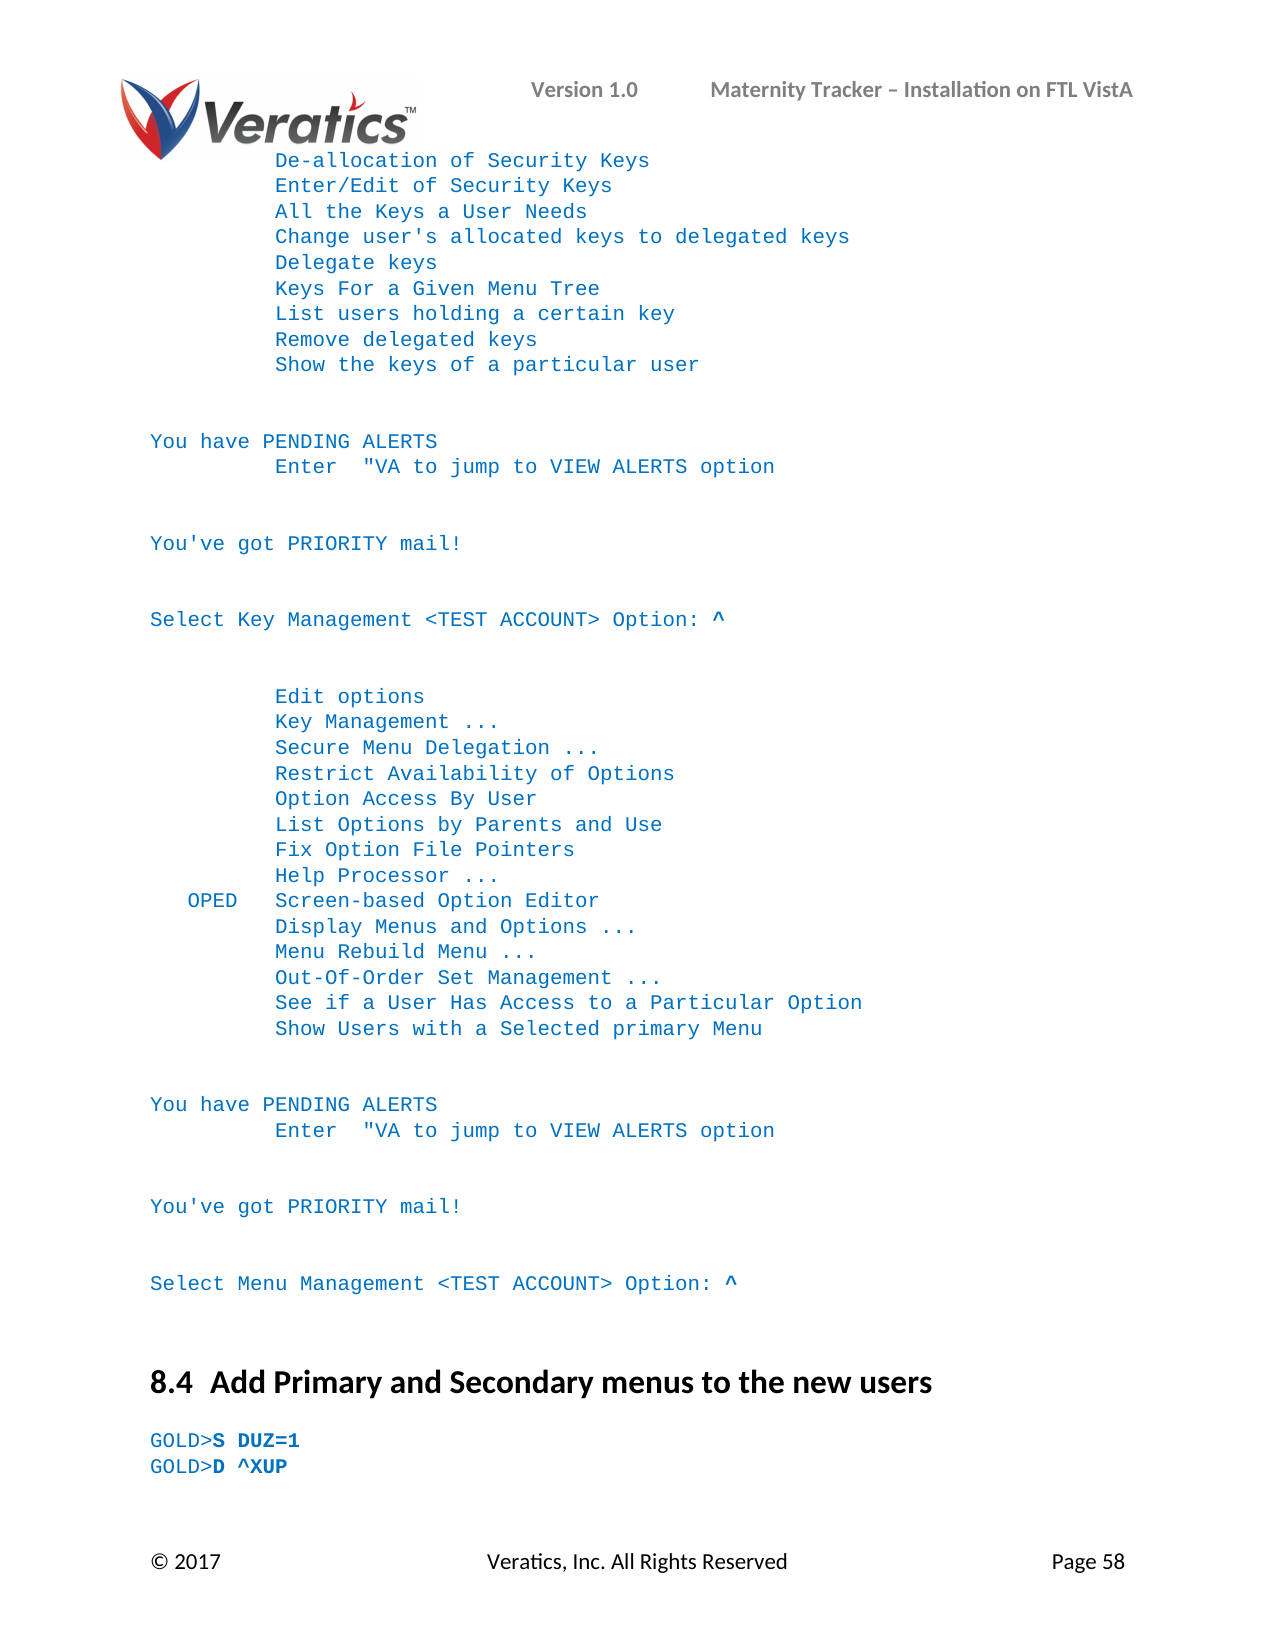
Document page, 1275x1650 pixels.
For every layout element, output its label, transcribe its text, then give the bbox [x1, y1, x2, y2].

text All the Keys a User Needs [150, 201, 1125, 225]
text Show the keys of a particular user [150, 354, 1125, 378]
text Display Menus and Options ... [150, 916, 1125, 939]
text Menu Rebuild Menu ... [150, 941, 1125, 965]
text See if a User Has Access to a Particular Option [150, 992, 1125, 1016]
text Fix Option File Pointers [150, 839, 1125, 863]
text You've got PRIORITY mail! [150, 1196, 1125, 1220]
text Delegate keys [150, 252, 1125, 276]
text Restrict Availability of Options [150, 762, 1125, 786]
text GOLD>S DUZ=1 [150, 1430, 1125, 1454]
text De-allocation of Security Keys [150, 150, 1125, 174]
text Change user's allocated keys to delegated keys [150, 227, 1125, 250]
text Keys For a Given Menu Tree [150, 278, 1125, 301]
subtitle Add Primary and Secondary menus to the new users [150, 1361, 1125, 1402]
text You have PENDING ALERTS [150, 1094, 1125, 1118]
text Out-Of-Order Set Management ... [150, 967, 1125, 990]
text Show Users with a Selected primary Menu [150, 1018, 1125, 1041]
picture [118, 75, 419, 162]
text Enter "VA to jump to VIEW ALERTS option [150, 456, 1125, 480]
text List Options by Parents and Use [150, 813, 1125, 837]
text You have PENDING ALERTS [150, 431, 1125, 454]
text You've got PRIORITY mail! [150, 533, 1125, 556]
text List users holding a certain key [150, 303, 1125, 327]
text Secure Menu Delegation ... [150, 737, 1125, 761]
text Help Processor ... [150, 864, 1125, 888]
text Select Key Management <TEST ACCOUNT> Option: ^ [150, 609, 1125, 633]
text Option Access By User [150, 788, 1125, 812]
text Key Management ... [150, 711, 1125, 735]
text OPED Screen-based Option Editor [150, 890, 1125, 914]
text Remove delegated keys [150, 329, 1125, 352]
text Select Menu Management <TEST ACCOUNT> Option: ^ [150, 1273, 1125, 1297]
text Edit options [150, 686, 1125, 709]
text Enter "VA to jump to VIEW ALERTS option [150, 1120, 1125, 1143]
text GOLD>D ^XUP [150, 1456, 1125, 1479]
text Enter/Edit of Security Keys [150, 176, 1125, 199]
